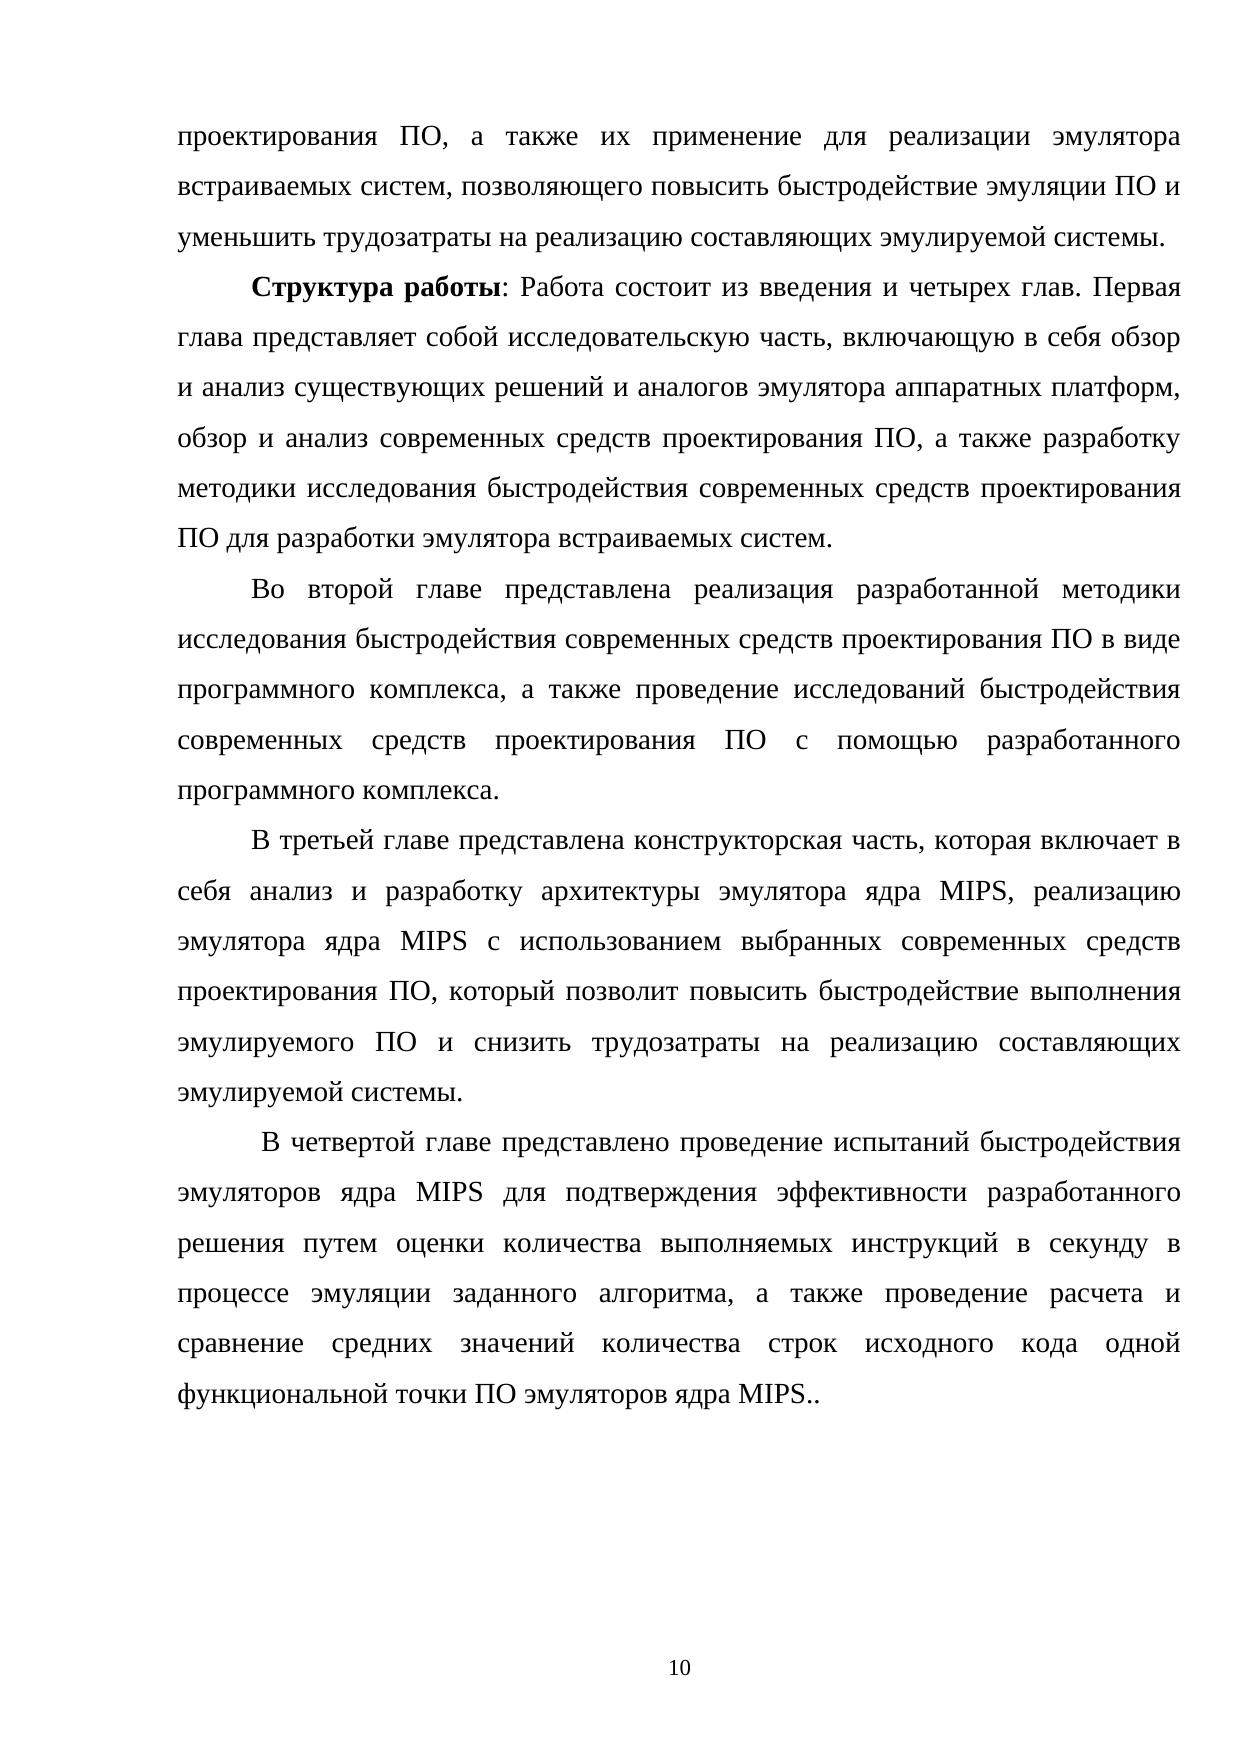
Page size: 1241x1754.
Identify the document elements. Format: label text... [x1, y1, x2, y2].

text Структура работы: Работа состоит из введения и четырех глав. Первая глава представляет собой исследовательскую часть, включающую в себя обзор и анализ существующих решений и аналогов эмулятора аппаратных платформ, обзор и анализ современных средств проектирования ПО, а также разработку методики исследования быстродействия современных средств проектирования ПО для разработки эмулятора встраиваемых систем. [177, 269, 1182, 554]
text В четвертой главе представлено проведение испытаний быстродействия эмуляторов ядра MIPS для подтверждения эффективности разработанного решения путем оценки количества выполняемых инструкций в секунду в процессе эмуляции заданного алгоритма, а также проведение расчета и сравнение средних значений количества строк исходного кода одной функциональной точки ПО эмуляторов ядра MIPS.. [177, 1124, 1182, 1409]
text В третьей главе представлена конструкторская часть, которая включает в себя анализ и разработку архитектуры эмулятора ядра MIPS, реализацию эмулятора ядра MIPS с использованием выбранных современных средств проектирования ПО, который позволит повысить быстродействие выполнения эмулируемого ПО и снизить трудозатраты на реализацию составляющих эмулируемой системы. [177, 822, 1182, 1107]
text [177, 118, 1182, 252]
text Во второй главе представлена реализация разработанной методики исследования быстродействия современных средств проектирования ПО в виде программного комплекса, а также проведение исследований быстродействия современных средств проектирования ПО с помощью разработанного программного комплекса. [177, 571, 1182, 806]
